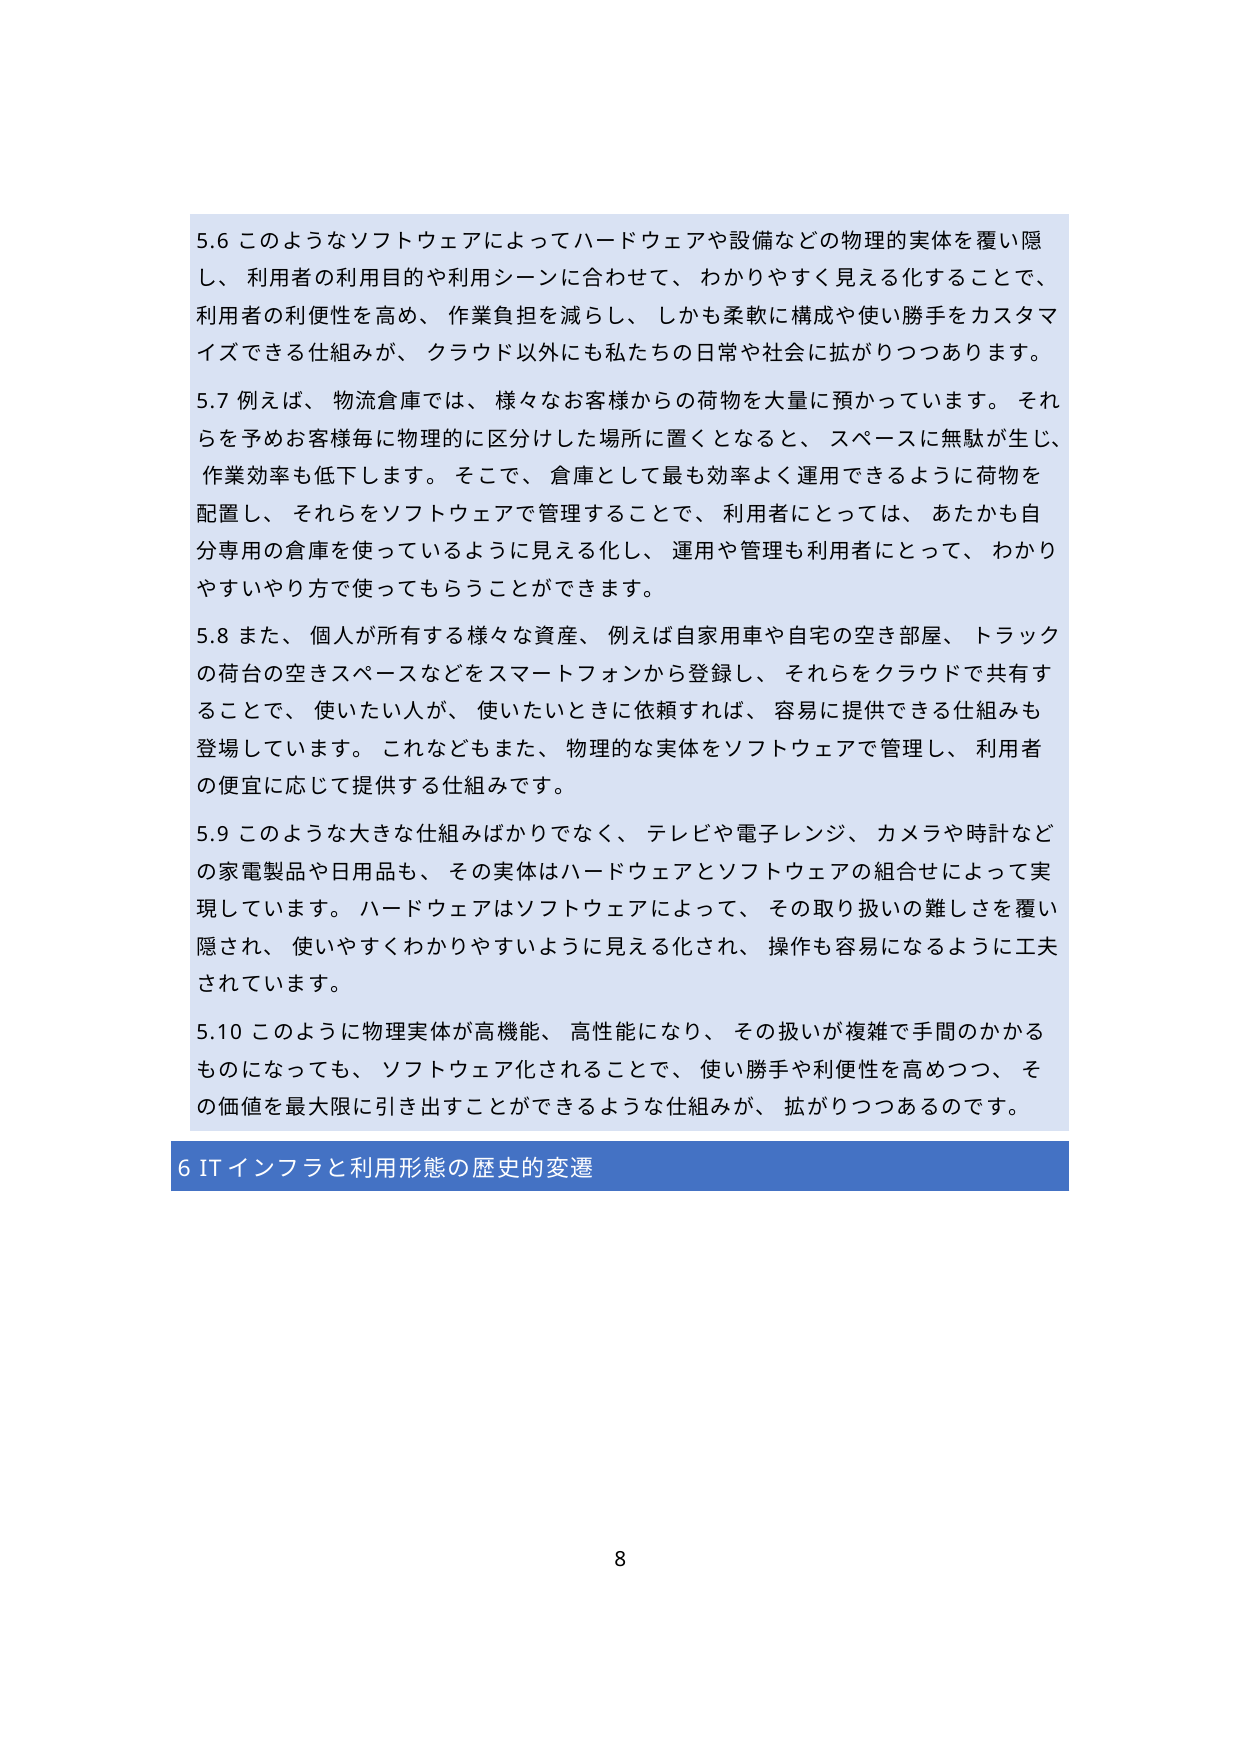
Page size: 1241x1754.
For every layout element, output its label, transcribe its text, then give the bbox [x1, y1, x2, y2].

text このような大きな仕組みばかりでなく、 テレビや電子レンジ、 カメラや時計などの家電製品や日用品も、 その実体はハードウェアとソフトウェアの組合せによって実現しています。 ハードウェアはソフトウェアによって、 その取り扱いの難しさを覆い隠され、 使いやすくわかりやすいように見える化され、 操作も容易になるように工夫されています。 [196, 808, 1063, 1002]
text 例えば、 物流倉庫では、 様々なお客様からの荷物を大量に預かっています。 それらを予めお客様毎に物理的に区分けした場所に置くとなると、 スペースに無駄が生じ、 作業効率も低下します。 そこで、 倉庫として最も効率よく運用できるように荷物を配置し、 それらをソフトウェアで管理することで、 利用者にとっては、 あたかも自分専用の倉庫を使っているように見える化し、 運用や管理も利用者にとって、 わかりやすいやり方で使ってもらうことができます。 [196, 374, 1063, 606]
text ITインフラと利用形態の歴史的変遷 [177, 1148, 1063, 1185]
text また、 個人が所有する様々な資産、 例えば自家用車や自宅の空き部屋、 トラックの荷台の空きスペースなどをスマートフォンから登録し、 それらをクラウドで共有することで、 使いたい人が、 使いたいときに依頼すれば、 容易に提供できる仕組みも登場しています。 これなどもまた、 物理的な実体をソフトウェアで管理し、 利用者の便宜に応じて提供する仕組みです。 [196, 610, 1063, 804]
text このようなソフトウェアによってハードウェアや設備などの物理的実体を覆い隠し、 利用者の利用目的や利用シーンに合わせて、 わかりやすく見える化することで、 利用者の利便性を高め、 作業負担を減らし、 しかも柔軟に構成や使い勝手をカスタマイズできる仕組みが、 クラウド以外にも私たちの日常や社会に拡がりつつあります。 [196, 220, 1063, 370]
text このように物理実体が高機能、 高性能になり、 その扱いが複雑で手間のかかるものになっても、 ソフトウェア化されることで、 使い勝手や利便性を高めつつ、 その価値を最大限に引き出すことができるような仕組みが、 拡がりつつあるのです。 [196, 1006, 1063, 1124]
